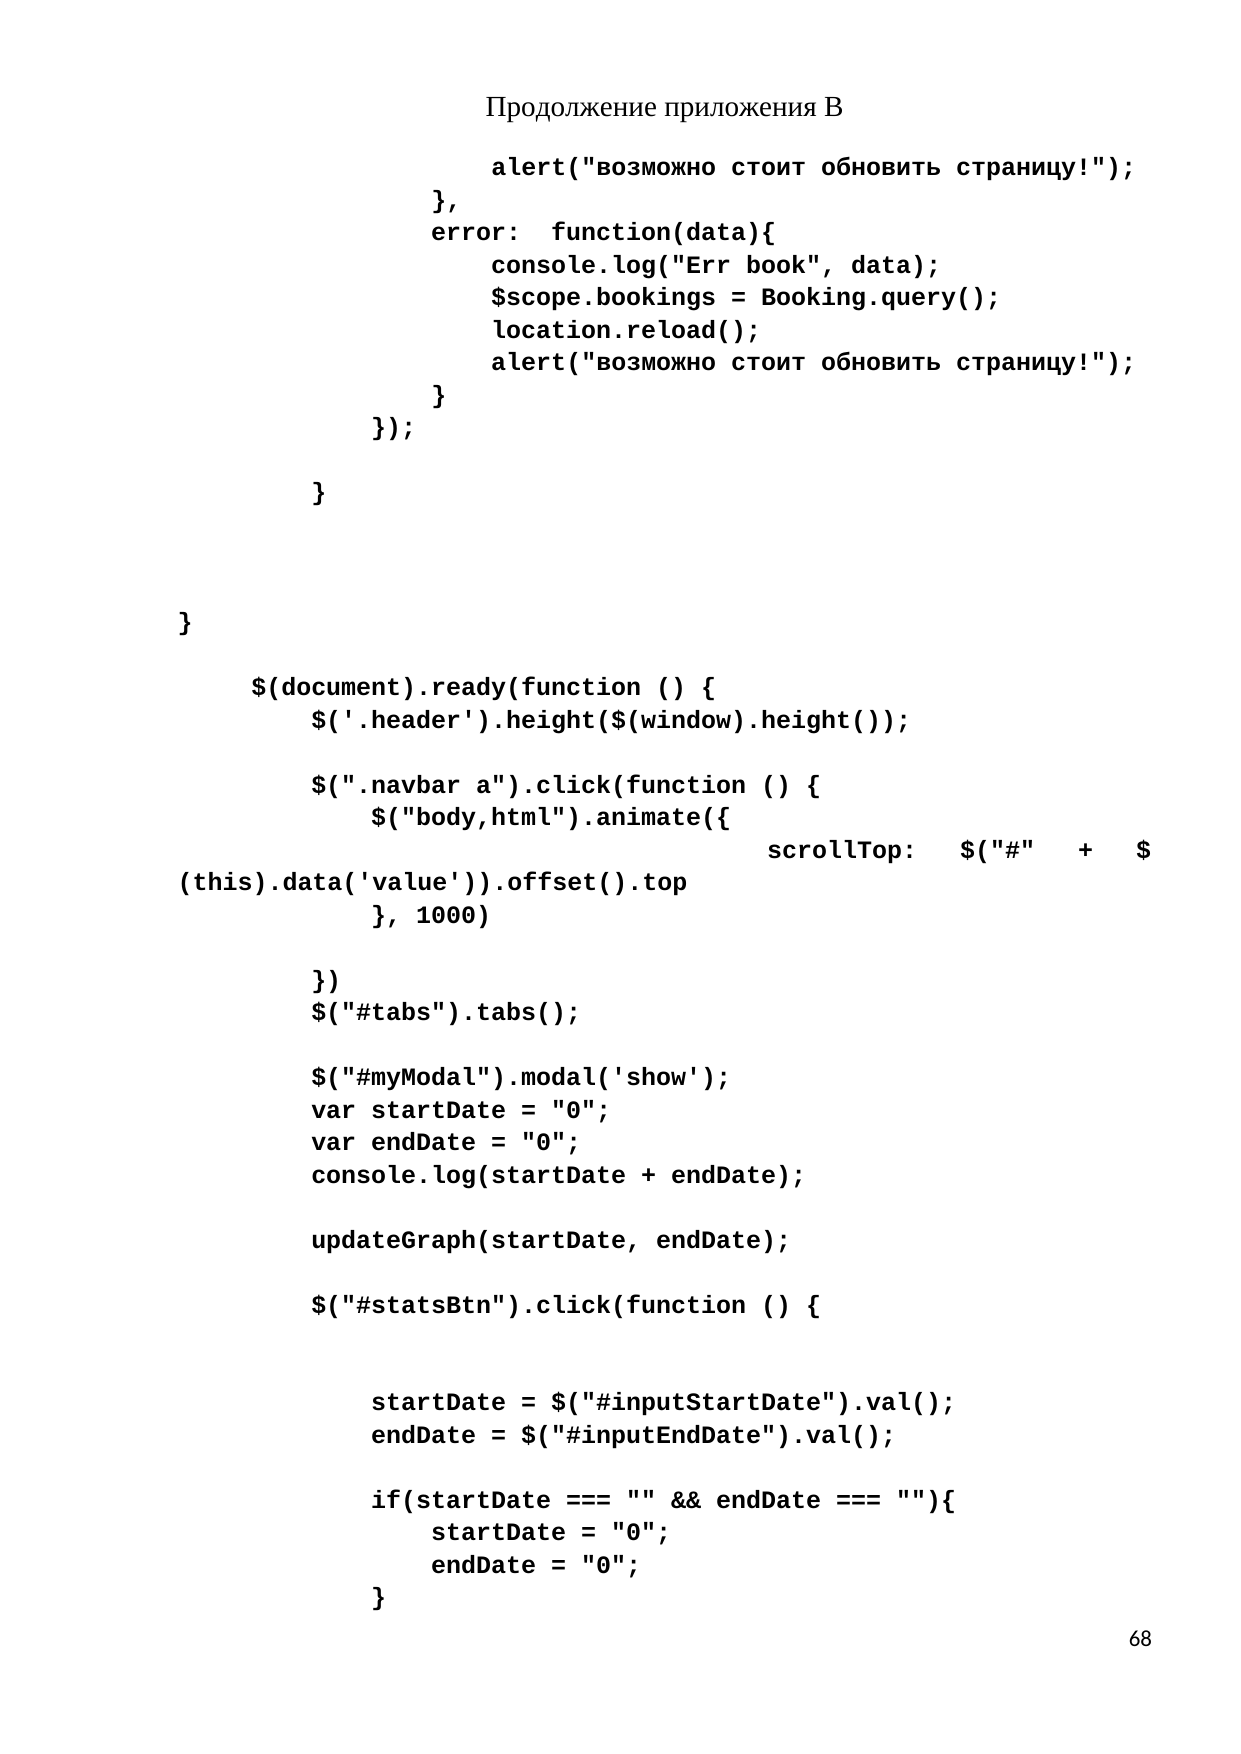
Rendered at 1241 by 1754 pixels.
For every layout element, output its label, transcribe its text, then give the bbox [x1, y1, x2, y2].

text $("#myModal").modal('show'); [177, 1065, 1152, 1093]
text startDate = "0"; [177, 1520, 1152, 1548]
text } [177, 480, 1152, 508]
text error: function(data){ [177, 220, 1152, 248]
text $(document).ready(function () { [177, 675, 1152, 703]
text $('.header').height($(window).height()); [177, 707, 1152, 736]
text $scope.bookings = Booking.query(); [177, 285, 1152, 313]
text } [177, 610, 1152, 638]
text $("#tabs").tabs(); [177, 1000, 1152, 1028]
text endDate = $("#inputEndDate").val(); [177, 1422, 1152, 1451]
text endDate = "0"; [177, 1552, 1152, 1581]
text $(".navbar a").click(function () { [177, 772, 1152, 801]
text startDate = $("#inputStartDate").val(); [177, 1390, 1152, 1418]
text }) [177, 967, 1152, 996]
text console.log("Err book", data); [177, 252, 1152, 281]
text if(startDate === "" && endDate === ""){ [177, 1487, 1152, 1516]
text $("#statsBtn").click(function () { [177, 1292, 1152, 1321]
text var endDate = "0"; [177, 1130, 1152, 1158]
text }); [177, 415, 1152, 443]
text }, 1000) [177, 902, 1152, 931]
text } [177, 1585, 1152, 1613]
text $("body,html").animate({ [177, 805, 1152, 833]
text Продолжение приложения В [177, 89, 1152, 122]
text updateGraph(startDate, endDate); [177, 1227, 1152, 1256]
text alert("возможно стоит обновить страницу!"); [177, 350, 1152, 378]
text alert("возможно стоит обновить страницу!"); [177, 155, 1152, 183]
text location.reload(); [177, 317, 1152, 346]
text var startDate = "0"; [177, 1097, 1152, 1126]
text } [177, 382, 1152, 411]
text console.log(startDate + endDate); [177, 1162, 1152, 1191]
text }, [177, 187, 1152, 216]
text scrollTop: $("#" + $(this).data('value')).offset().top [177, 837, 1152, 898]
